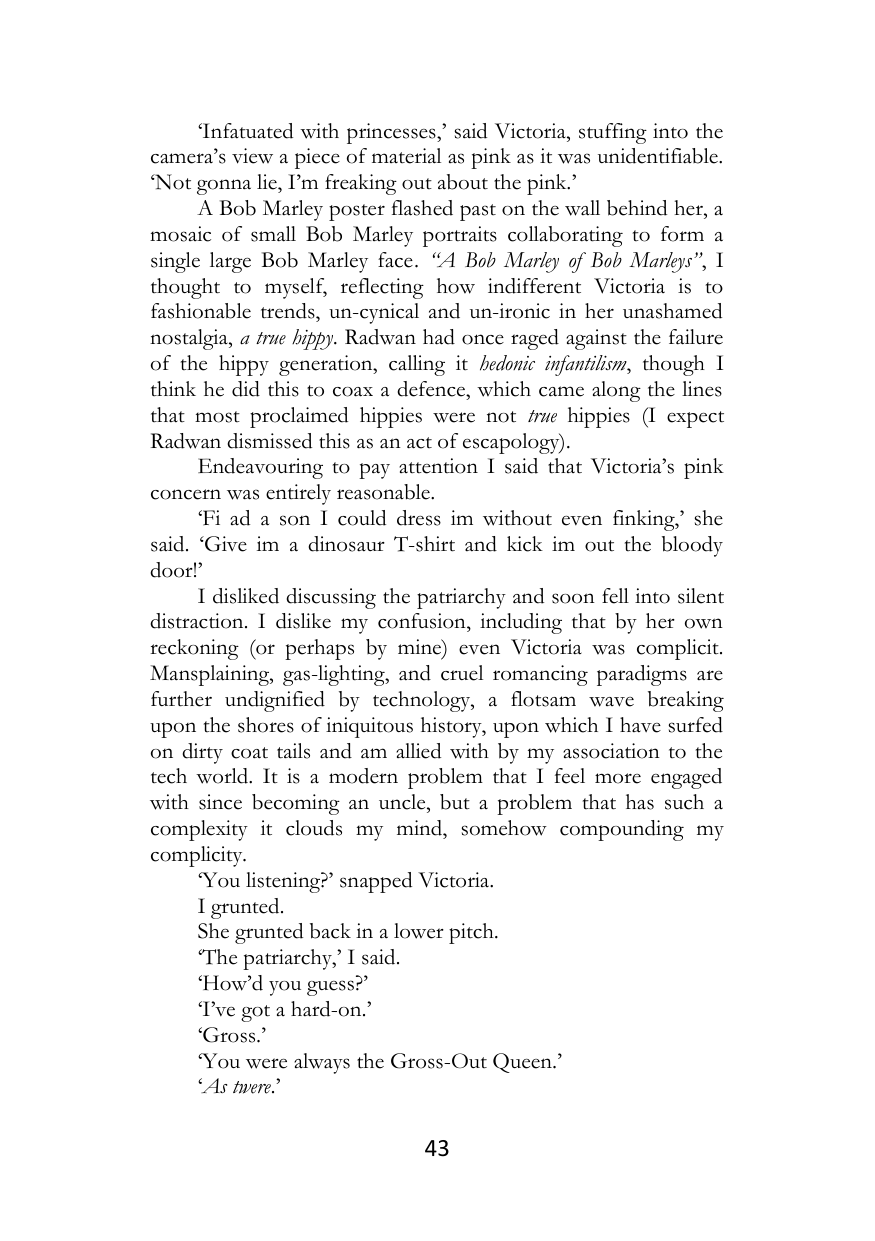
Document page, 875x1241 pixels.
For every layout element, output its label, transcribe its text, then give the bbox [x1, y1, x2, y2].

text She grunted back in a lower pitch. [150, 919, 724, 945]
text ‘The patriarchy,’ I said. [150, 945, 724, 971]
text I disliked discussing the patriarchy and soon fell into silent distraction. I dislike my confusion, including that by her own reckoning (or perhaps by mine) even Victoria was complicit. Mansplaining, gas-lighting, and cruel romancing paradigms are further undignified by technology, a flotsam wave breaking upon the shores of iniquitous history, upon which I have surfed on dirty coat tails and am allied with by my association to the tech world. It is a modern problem that I feel more engaged with since becoming an uncle, but a problem that has such a complexity it clouds my mind, somehow compounding my complicity. [150, 583, 724, 867]
text ‘Fi ad a son I could dress im without even finking,’ she said. ‘Give im a dinosaur T-shirt and kick im out the bloody door!’ [150, 506, 724, 583]
text I grunted. [150, 893, 724, 919]
text ‘As twere.’ [150, 1074, 724, 1100]
text ‘You listening?’ snapped Victoria. [150, 867, 724, 893]
text ‘How’d you guess?’ [150, 971, 724, 997]
text Endeavouring to pay attention I said that Victoria’s pink concern was entirely reasonable. [150, 454, 724, 506]
text ‘You were always the Gross-Out Queen.’ [150, 1048, 724, 1074]
text ‘Infatuated with princesses,’ said Victoria, stuffing into the camera’s view a piece of material as pink as it was unidentifiable. ‘Not gonna lie, I’m freaking out about the pink.’ [150, 118, 724, 196]
text ‘Gross.’ [150, 1022, 724, 1048]
text A Bob Marley poster flashed past on the wall behind her, a mosaic of small Bob Marley portraits collaborating to form a single large Bob Marley face. “A Bob Marley of Bob Marleys”, I thought to myself, reflecting how indifferent Victoria is to fashionable trends, un-cynical and un-ironic in her unashamed nostalgia, a true hippy. Radwan had once raged against the failure of the hippy generation, calling it hedonic infantilism, though I think he did this to coax a defence, which came along the lines that most proclaimed hippies were not true hippies (I expect Radwan dismissed this as an act of escapology). [150, 196, 724, 454]
text ‘I’ve got a hard-on.’ [150, 997, 724, 1022]
